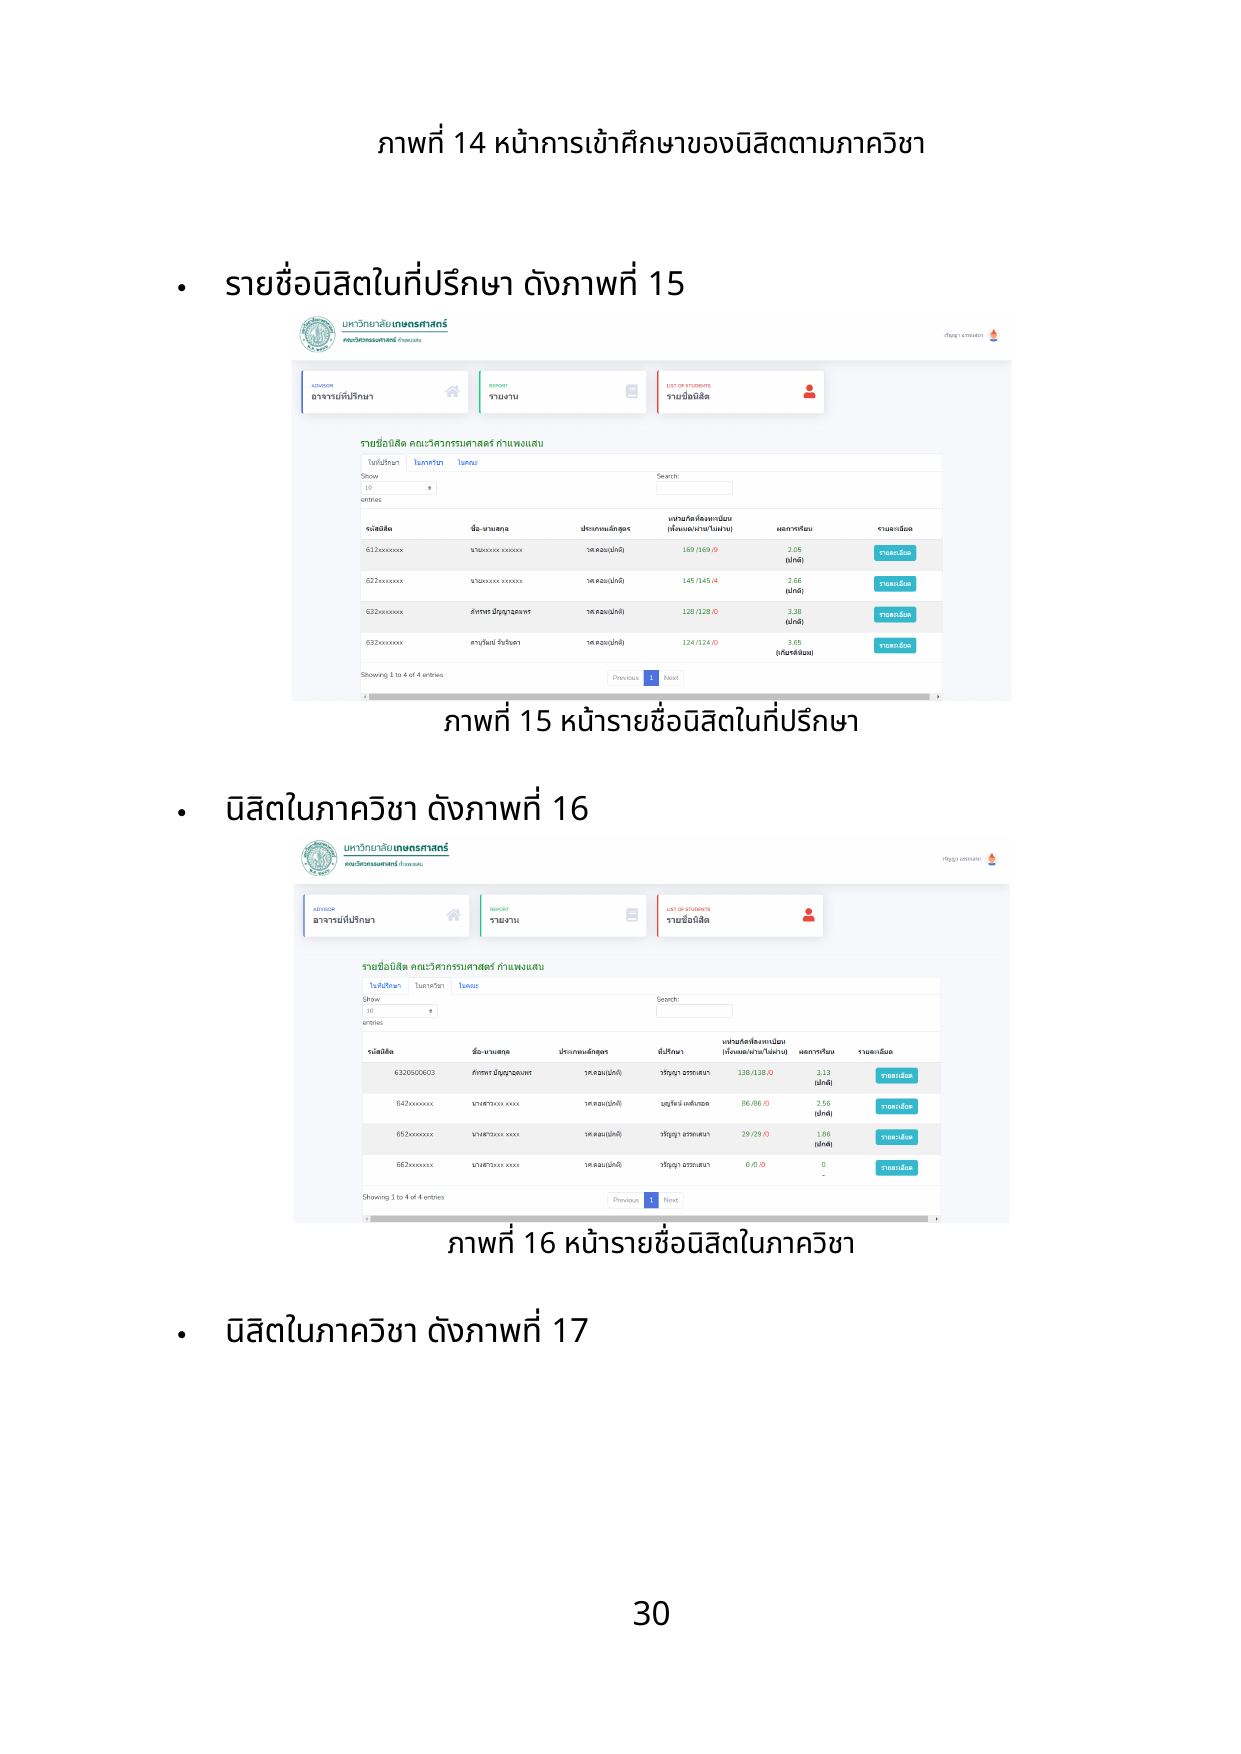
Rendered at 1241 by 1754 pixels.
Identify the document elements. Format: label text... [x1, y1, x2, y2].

picture [291, 310, 1012, 701]
list นิสิตในภาควิชา ดังภาพที่ 16 [150, 784, 1153, 835]
list นิสิตในภาควิชา ดังภาพที่ 17 [150, 1306, 1153, 1357]
picture [293, 835, 1010, 1223]
text ภาพที่ 14 หน้าการเข้าศึกษาของนิสิตตามภาควิชา [150, 122, 1153, 166]
list รายชื่อนิสิตในที่ปรึกษา ดังภาพที่ 15 [150, 260, 1153, 311]
text ภาพที่ 15 หน้ารายชื่อนิสิตในที่ปรึกษา [150, 700, 1153, 745]
text ภาพที่ 16 หน้ารายชื่อนิสิตในภาควิชา [150, 1222, 1153, 1267]
